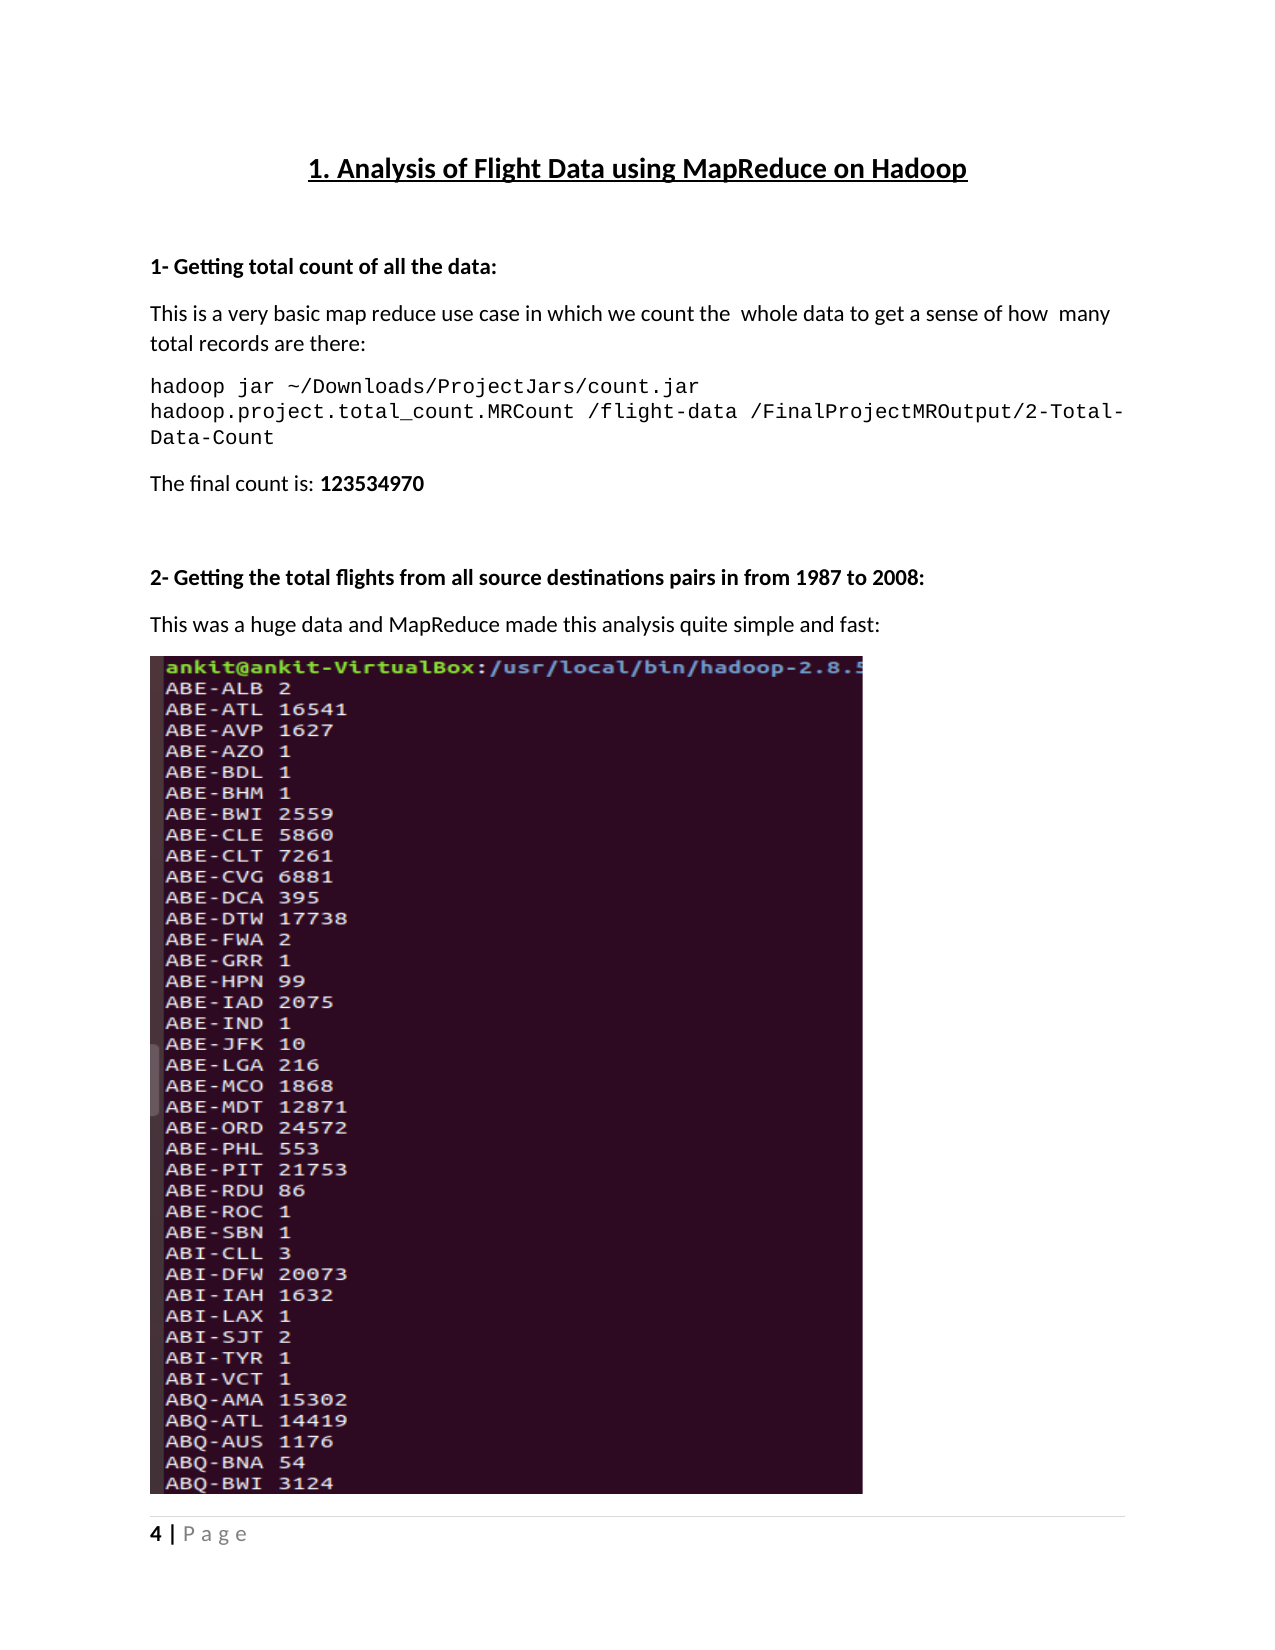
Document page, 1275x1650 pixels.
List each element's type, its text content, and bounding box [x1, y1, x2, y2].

text The final count is: 123534970 [150, 469, 1125, 497]
text 1- Getting total count of all the data: [150, 252, 1125, 280]
picture [150, 656, 863, 1494]
text 2- Getting the total flights from all source destinations pairs in from 1987 to 2008: [150, 563, 1125, 591]
text This was a huge data and MapReduce made this analysis quite simple and fast: [150, 610, 1125, 638]
text hadoop jar ~/Downloads/ProjectJars/count.jar hadoop.project.total_count.MRCount /flight-data /FinalProjectMROutput/2-Total-Data-Count [150, 376, 1125, 451]
text This is a very basic map reduce use case in which we count the whole data to get a sense of how many total records are there: [150, 299, 1125, 357]
text 1. Analysis of Flight Data using MapReduce on Hadoop [150, 150, 1125, 186]
